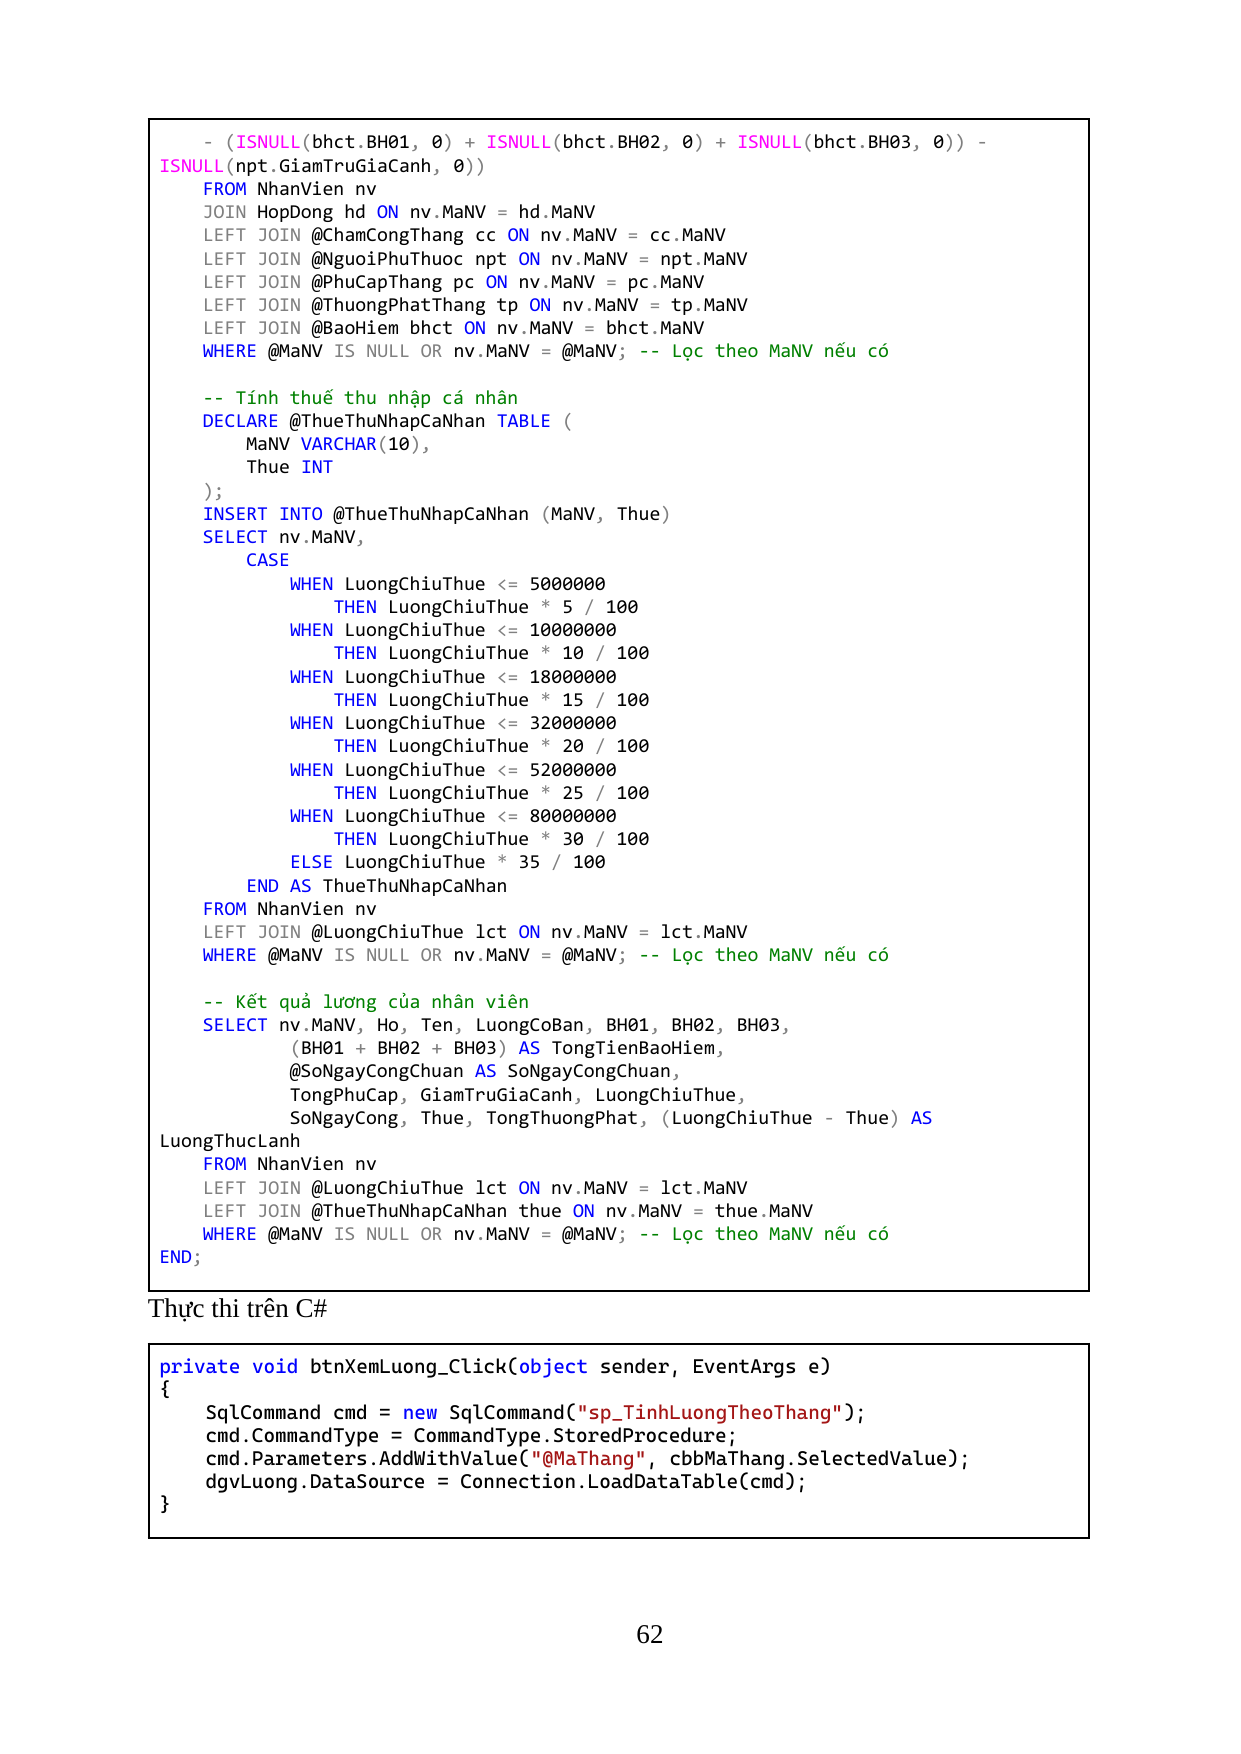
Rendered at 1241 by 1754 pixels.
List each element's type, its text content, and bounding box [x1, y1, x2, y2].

text Thực thi trên C# [148, 1292, 1152, 1323]
table_header private void btnXemLuong_Click(object sender, EventArgs e) { SqlCommand cmd = new SqlCommand("sp_TinhLuongTheoThang"); cmd.CommandType = CommandType.StoredProcedure; cmd.Parameters.AddWithValue("@MaThang", cbbMaThang.SelectedValue); dgvLuong.DataSource = Connection.LoadDataTable(cmd); } [150, 1345, 1088, 1537]
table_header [150, 120, 1088, 1290]
